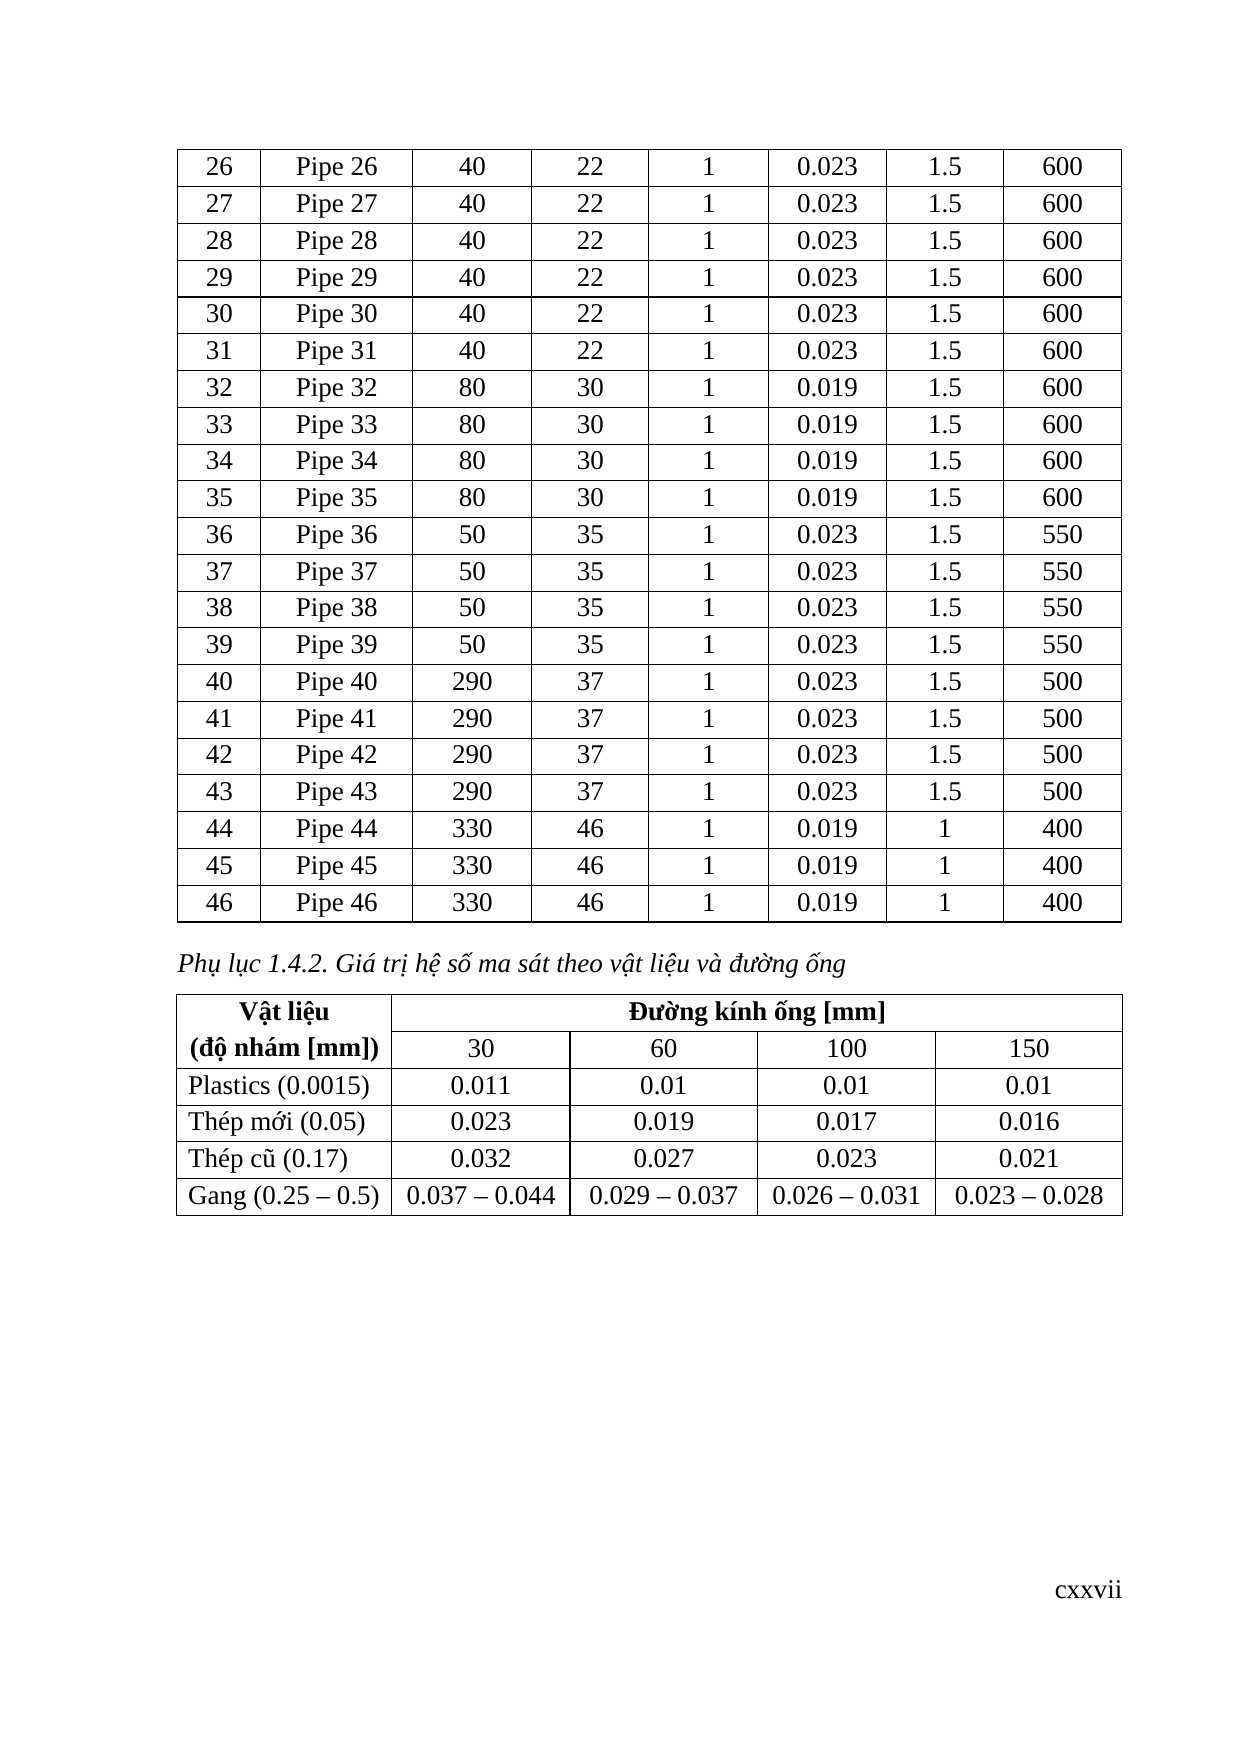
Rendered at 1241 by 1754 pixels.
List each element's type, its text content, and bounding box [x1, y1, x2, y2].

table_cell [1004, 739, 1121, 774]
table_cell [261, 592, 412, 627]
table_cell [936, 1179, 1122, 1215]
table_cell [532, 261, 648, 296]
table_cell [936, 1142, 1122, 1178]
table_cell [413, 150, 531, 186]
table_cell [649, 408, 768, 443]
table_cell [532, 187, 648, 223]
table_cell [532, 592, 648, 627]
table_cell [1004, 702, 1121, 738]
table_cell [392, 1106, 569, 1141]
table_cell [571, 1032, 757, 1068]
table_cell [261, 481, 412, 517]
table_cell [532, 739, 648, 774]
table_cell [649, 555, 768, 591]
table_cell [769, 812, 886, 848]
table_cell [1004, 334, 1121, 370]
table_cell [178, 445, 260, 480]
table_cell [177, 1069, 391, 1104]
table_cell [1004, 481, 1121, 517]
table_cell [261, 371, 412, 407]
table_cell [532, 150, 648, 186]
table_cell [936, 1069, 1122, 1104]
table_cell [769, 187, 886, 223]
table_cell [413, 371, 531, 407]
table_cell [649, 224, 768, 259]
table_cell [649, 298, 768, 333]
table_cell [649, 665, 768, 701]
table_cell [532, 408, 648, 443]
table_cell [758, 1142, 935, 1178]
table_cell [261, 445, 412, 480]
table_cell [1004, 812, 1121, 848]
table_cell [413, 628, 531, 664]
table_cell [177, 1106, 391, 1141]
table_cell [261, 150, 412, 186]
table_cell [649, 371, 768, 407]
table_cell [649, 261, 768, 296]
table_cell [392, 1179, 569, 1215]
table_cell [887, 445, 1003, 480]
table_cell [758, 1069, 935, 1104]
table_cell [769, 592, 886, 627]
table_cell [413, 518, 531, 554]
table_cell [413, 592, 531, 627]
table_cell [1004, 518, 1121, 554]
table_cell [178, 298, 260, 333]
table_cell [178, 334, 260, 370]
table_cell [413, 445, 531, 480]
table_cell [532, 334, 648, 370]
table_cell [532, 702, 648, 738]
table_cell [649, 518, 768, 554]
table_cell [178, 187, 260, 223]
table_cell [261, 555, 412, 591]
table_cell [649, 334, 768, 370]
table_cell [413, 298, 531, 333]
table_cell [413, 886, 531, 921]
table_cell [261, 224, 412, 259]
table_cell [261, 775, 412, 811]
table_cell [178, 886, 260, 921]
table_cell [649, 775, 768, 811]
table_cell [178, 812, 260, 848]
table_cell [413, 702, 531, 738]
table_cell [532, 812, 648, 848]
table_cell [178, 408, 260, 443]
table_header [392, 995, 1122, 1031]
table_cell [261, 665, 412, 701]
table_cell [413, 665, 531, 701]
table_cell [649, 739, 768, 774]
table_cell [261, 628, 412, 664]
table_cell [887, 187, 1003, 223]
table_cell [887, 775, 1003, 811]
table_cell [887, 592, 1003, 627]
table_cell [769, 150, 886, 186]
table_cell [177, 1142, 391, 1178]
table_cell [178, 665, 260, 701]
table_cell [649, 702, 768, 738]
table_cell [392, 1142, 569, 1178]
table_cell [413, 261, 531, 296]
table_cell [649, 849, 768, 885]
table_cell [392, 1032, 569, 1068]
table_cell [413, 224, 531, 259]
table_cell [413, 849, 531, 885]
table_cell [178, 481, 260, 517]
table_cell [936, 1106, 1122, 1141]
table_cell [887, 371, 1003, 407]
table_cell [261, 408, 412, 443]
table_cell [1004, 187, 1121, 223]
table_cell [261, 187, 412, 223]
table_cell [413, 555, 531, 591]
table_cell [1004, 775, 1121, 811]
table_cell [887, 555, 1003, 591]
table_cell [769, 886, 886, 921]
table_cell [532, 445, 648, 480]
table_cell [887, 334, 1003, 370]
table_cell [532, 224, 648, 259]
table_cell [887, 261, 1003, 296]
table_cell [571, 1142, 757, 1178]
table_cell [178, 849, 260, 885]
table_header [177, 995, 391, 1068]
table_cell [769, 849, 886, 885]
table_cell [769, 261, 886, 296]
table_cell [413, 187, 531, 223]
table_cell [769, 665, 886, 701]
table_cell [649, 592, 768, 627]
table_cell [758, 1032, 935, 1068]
text Phụ lục 1.4.2. Giá trị hệ số ma sát theo vật liệu và đường ống [177, 947, 1122, 979]
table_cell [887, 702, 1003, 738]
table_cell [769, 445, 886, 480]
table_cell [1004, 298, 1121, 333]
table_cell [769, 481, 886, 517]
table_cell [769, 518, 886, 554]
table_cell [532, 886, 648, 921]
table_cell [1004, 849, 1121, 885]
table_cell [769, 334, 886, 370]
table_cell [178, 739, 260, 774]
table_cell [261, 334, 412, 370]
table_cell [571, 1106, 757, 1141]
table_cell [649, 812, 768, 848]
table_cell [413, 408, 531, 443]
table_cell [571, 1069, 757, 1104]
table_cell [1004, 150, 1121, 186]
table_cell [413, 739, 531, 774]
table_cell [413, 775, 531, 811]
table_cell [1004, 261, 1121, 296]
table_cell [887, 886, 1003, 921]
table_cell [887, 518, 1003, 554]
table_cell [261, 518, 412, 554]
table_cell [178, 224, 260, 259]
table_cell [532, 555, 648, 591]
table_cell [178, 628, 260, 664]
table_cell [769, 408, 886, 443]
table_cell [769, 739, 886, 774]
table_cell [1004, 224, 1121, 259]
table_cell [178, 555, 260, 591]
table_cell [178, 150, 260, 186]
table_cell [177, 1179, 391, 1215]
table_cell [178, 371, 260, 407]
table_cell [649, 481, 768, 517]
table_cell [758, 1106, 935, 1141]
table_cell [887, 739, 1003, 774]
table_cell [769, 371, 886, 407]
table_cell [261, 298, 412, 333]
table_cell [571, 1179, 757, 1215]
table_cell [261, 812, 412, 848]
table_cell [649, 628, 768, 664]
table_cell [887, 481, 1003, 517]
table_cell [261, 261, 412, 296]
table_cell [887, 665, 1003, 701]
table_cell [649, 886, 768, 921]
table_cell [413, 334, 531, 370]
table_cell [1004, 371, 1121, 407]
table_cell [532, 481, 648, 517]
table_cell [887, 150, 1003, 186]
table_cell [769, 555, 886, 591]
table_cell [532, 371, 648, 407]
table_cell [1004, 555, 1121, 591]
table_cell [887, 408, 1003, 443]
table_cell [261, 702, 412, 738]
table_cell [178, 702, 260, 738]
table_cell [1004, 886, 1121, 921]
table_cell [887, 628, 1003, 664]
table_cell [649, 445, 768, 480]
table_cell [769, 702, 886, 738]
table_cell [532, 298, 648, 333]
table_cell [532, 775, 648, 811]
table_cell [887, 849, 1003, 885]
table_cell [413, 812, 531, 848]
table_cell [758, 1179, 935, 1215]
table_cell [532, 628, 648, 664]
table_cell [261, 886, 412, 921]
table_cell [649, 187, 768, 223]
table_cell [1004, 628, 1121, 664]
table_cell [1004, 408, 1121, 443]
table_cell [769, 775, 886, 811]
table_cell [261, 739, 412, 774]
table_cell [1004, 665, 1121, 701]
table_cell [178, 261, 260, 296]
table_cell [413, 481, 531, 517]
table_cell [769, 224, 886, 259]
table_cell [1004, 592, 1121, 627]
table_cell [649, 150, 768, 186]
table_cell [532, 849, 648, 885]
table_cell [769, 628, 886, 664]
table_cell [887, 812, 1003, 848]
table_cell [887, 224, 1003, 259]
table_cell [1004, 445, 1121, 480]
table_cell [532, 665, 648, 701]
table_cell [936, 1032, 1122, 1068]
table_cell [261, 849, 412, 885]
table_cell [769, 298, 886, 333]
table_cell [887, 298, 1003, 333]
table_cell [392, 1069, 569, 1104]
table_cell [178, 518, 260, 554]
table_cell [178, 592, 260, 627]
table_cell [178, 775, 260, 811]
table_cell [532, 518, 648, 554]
